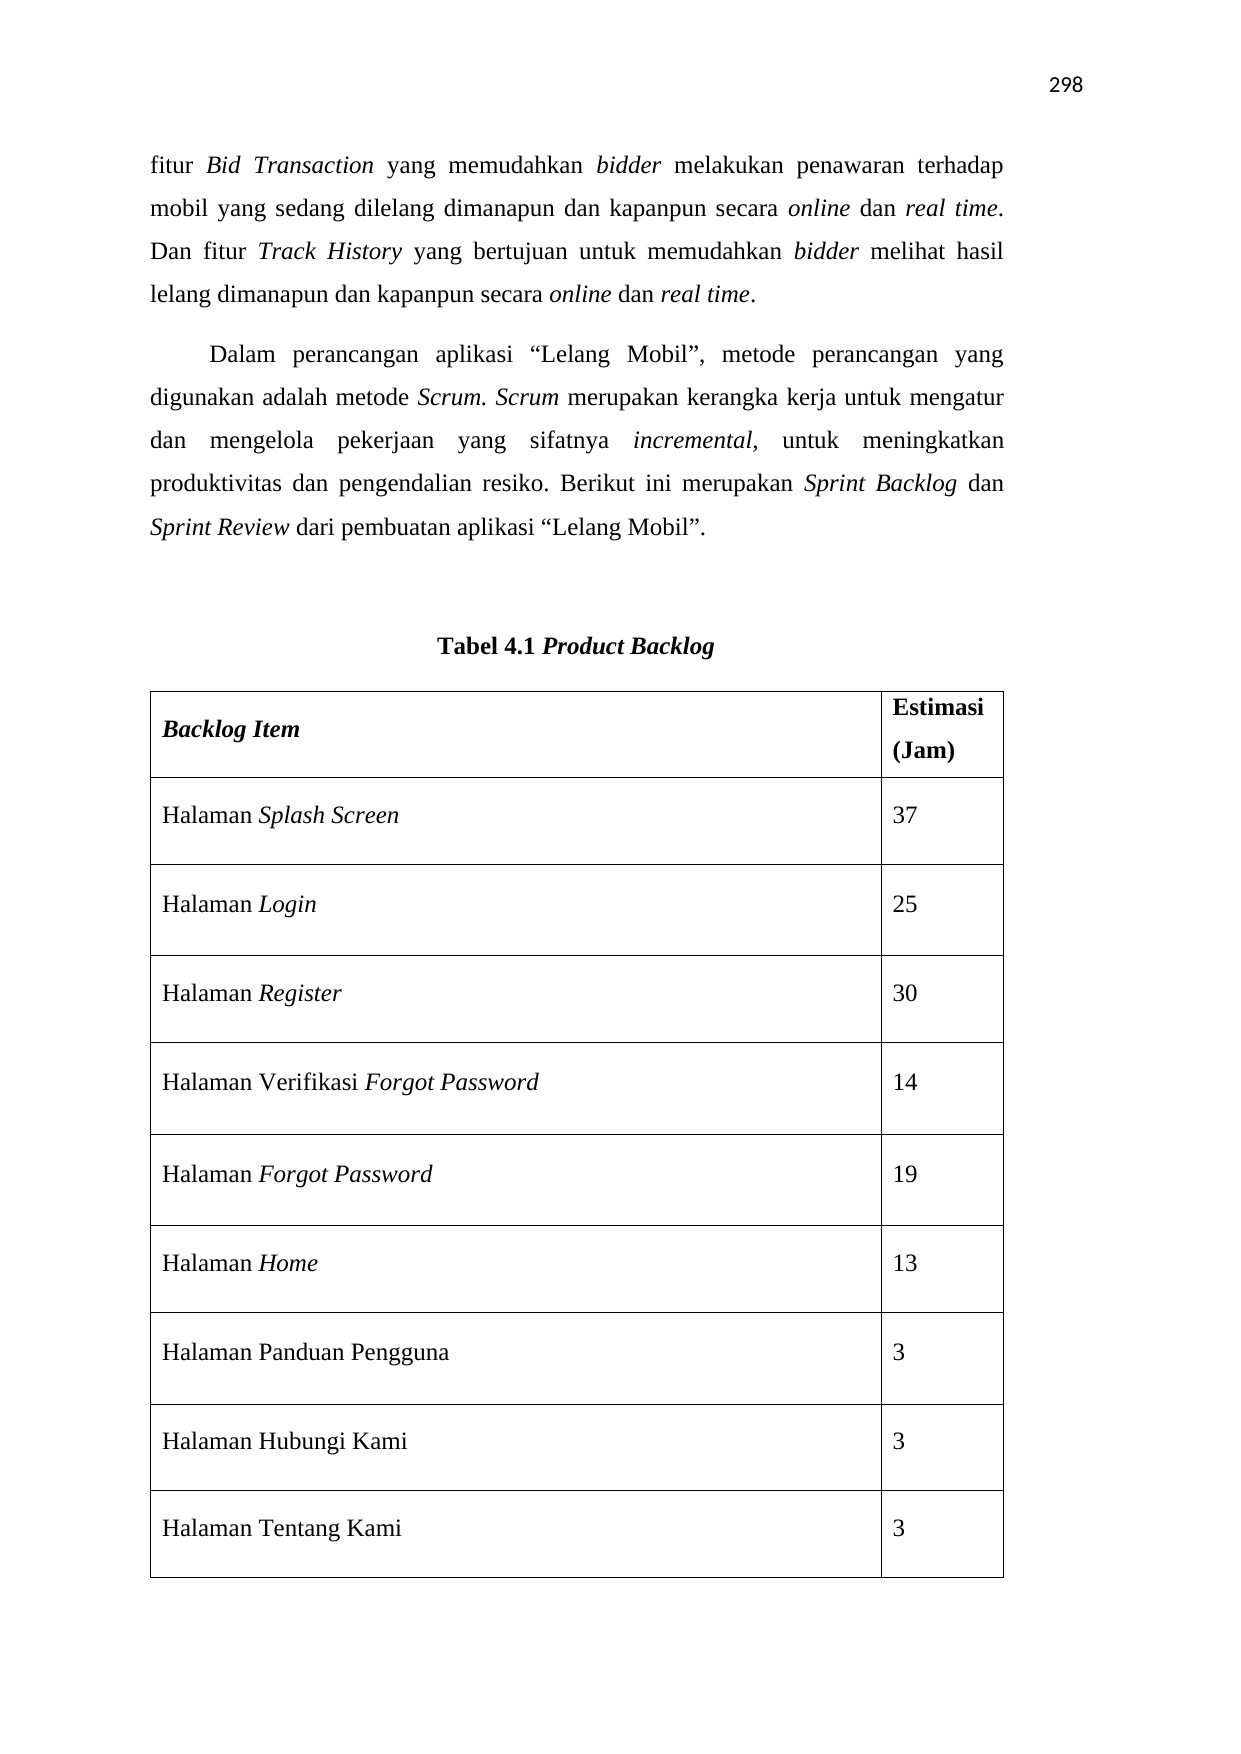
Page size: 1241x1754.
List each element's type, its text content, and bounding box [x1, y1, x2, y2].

table_cell 3 [882, 1405, 1003, 1490]
table_cell Halaman Hubungi Kami [151, 1405, 881, 1490]
table_cell 37 [882, 778, 1003, 864]
table_cell 30 [882, 956, 1003, 1042]
table_cell Halaman Splash Screen [151, 778, 881, 864]
text Tabel 4.1 Product Backlog [150, 631, 1004, 660]
table_cell 3 [882, 1313, 1003, 1403]
table_cell 19 [882, 1135, 1003, 1225]
table_cell Halaman Verifikasi Forgot Password [151, 1043, 881, 1133]
table_cell Halaman Tentang Kami [151, 1491, 881, 1577]
table_cell Halaman Register [151, 956, 881, 1042]
table_header Backlog Item [151, 692, 881, 777]
table_cell 3 [882, 1491, 1003, 1577]
table_header Estimasi (Jam) [882, 692, 1003, 777]
table_cell 13 [882, 1226, 1003, 1312]
table_cell Halaman Panduan Pengguna [151, 1313, 881, 1403]
text Dalam perancangan aplikasi “Lelang Mobil”, metode perancangan yang digunakan adalah metode Scrum. Scrum merupakan kerangka kerja untuk mengatur dan mengelola pekerjaan yang sifatnya incremental, untuk meningkatkan produktivitas dan pengendalian resiko. Berikut ini merupakan Sprint Backlog dan Sprint Review dari pembuatan aplikasi “Lelang Mobil”. [150, 339, 1004, 540]
table_cell Halaman Login [151, 865, 881, 955]
table_cell 14 [882, 1043, 1003, 1133]
table_cell Halaman Forgot Password [151, 1135, 881, 1225]
table_cell Halaman Home [151, 1226, 881, 1312]
table_cell 25 [882, 865, 1003, 955]
